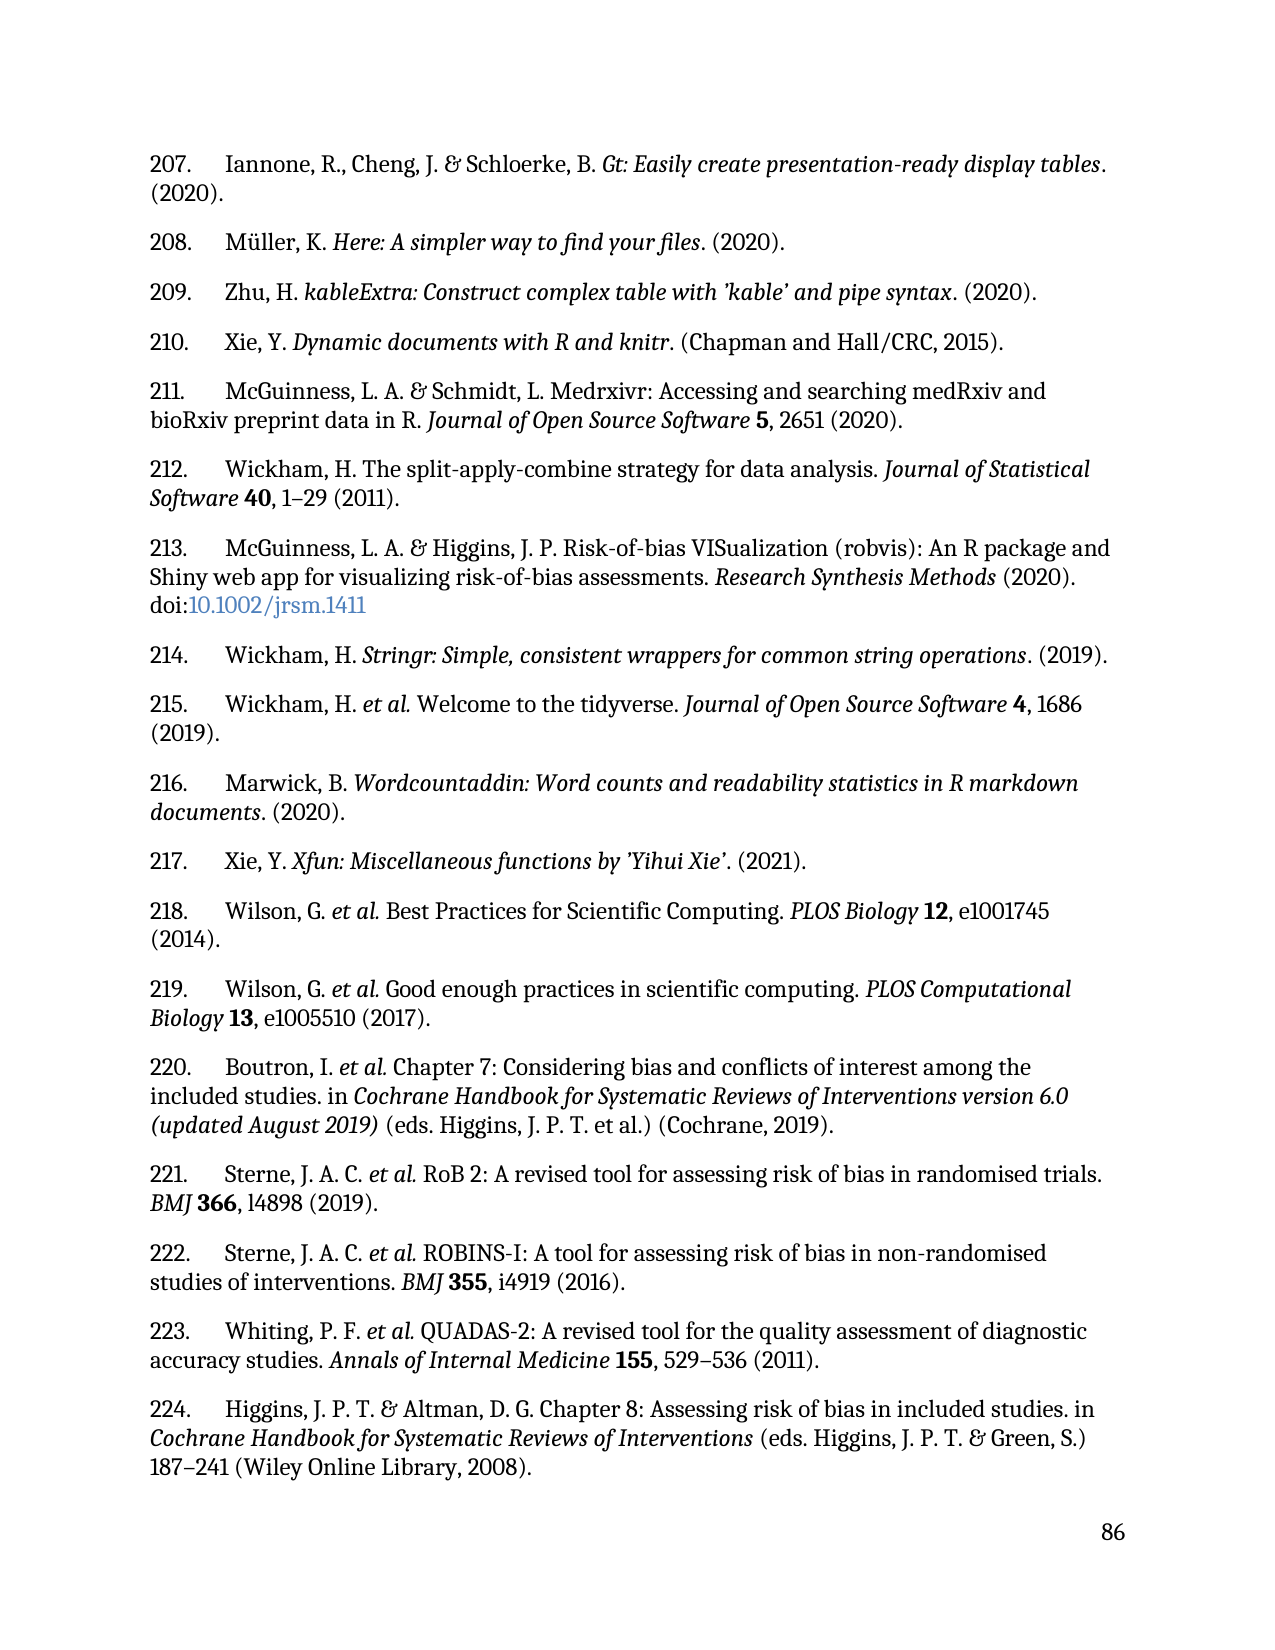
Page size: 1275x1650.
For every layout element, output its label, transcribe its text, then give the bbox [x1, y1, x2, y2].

text 218. Wilson, G. et al. Best Practices for Scientific Computing. PLOS Biology 12, e1001745 (2014). [150, 897, 1125, 954]
text 216. Marwick, B. Wordcountaddin: Word counts and readability statistics in R markdown documents. (2020). [150, 769, 1125, 826]
text 208. Müller, K. Here: A simpler way to find your files. (2020). [150, 228, 1125, 257]
text 222. Sterne, J. A. C. et al. ROBINS-I: A tool for assessing risk of bias in non-randomised studies of interventions. BMJ 355, i4919 (2016). [150, 1239, 1125, 1296]
text 219. Wilson, G. et al. Good enough practices in scientific computing. PLOS Computational Biology 13, e1005510 (2017). [150, 975, 1125, 1032]
text 207. Iannone, R., Cheng, J. & Schloerke, B. Gt: Easily create presentation-ready display tables. (2020). [150, 150, 1125, 207]
text 213. McGuinness, L. A. & Higgins, J. P. Risk-of-bias VISualization (robvis): An R package and Shiny web app for visualizing risk-of-bias assessments. Research Synthesis Methods (2020). doi:10.1002/jrsm.1411 [150, 534, 1125, 620]
text 221. Sterne, J. A. C. et al. RoB 2: A revised tool for assessing risk of bias in randomised trials. BMJ 366, l4898 (2019). [150, 1160, 1125, 1218]
text 209. Zhu, H. kableExtra: Construct complex table with ’kable’ and pipe syntax. (2020). [150, 278, 1125, 307]
text 217. Xie, Y. Xfun: Miscellaneous functions by ’Yihui Xie’. (2021). [150, 847, 1125, 876]
text 220. Boutron, I. et al. Chapter 7: Considering bias and conflicts of interest among the included studies. in Cochrane Handbook for Systematic Reviews of Interventions version 6.0 (updated August 2019) (eds. Higgins, J. P. T. et al.) (Cochrane, 2019). [150, 1053, 1125, 1139]
text 224. Higgins, J. P. T. & Altman, D. G. Chapter 8: Assessing risk of bias in included studies. in Cochrane Handbook for Systematic Reviews of Interventions (eds. Higgins, J. P. T. & Green, S.) 187–241 (Wiley Online Library, 2008). [150, 1395, 1125, 1482]
text 210. Xie, Y. Dynamic documents with R and knitr. (Chapman and Hall/CRC, 2015). [150, 327, 1125, 356]
text 215. Wickham, H. et al. Welcome to the tidyverse. Journal of Open Source Software 4, 1686 (2019). [150, 690, 1125, 748]
text 214. Wickham, H. Stringr: Simple, consistent wrappers for common string operations. (2019). [150, 641, 1125, 669]
text 211. McGuinness, L. A. & Schmidt, L. Medrxivr: Accessing and searching medRxiv and bioRxiv preprint data in R. Journal of Open Source Software 5, 2651 (2020). [150, 377, 1125, 434]
text 212. Wickham, H. The split-apply-combine strategy for data analysis. Journal of Statistical Software 40, 1–29 (2011). [150, 455, 1125, 513]
text 223. Whiting, P. F. et al. QUADAS-2: A revised tool for the quality assessment of diagnostic accuracy studies. Annals of Internal Medicine 155, 529–536 (2011). [150, 1317, 1125, 1374]
